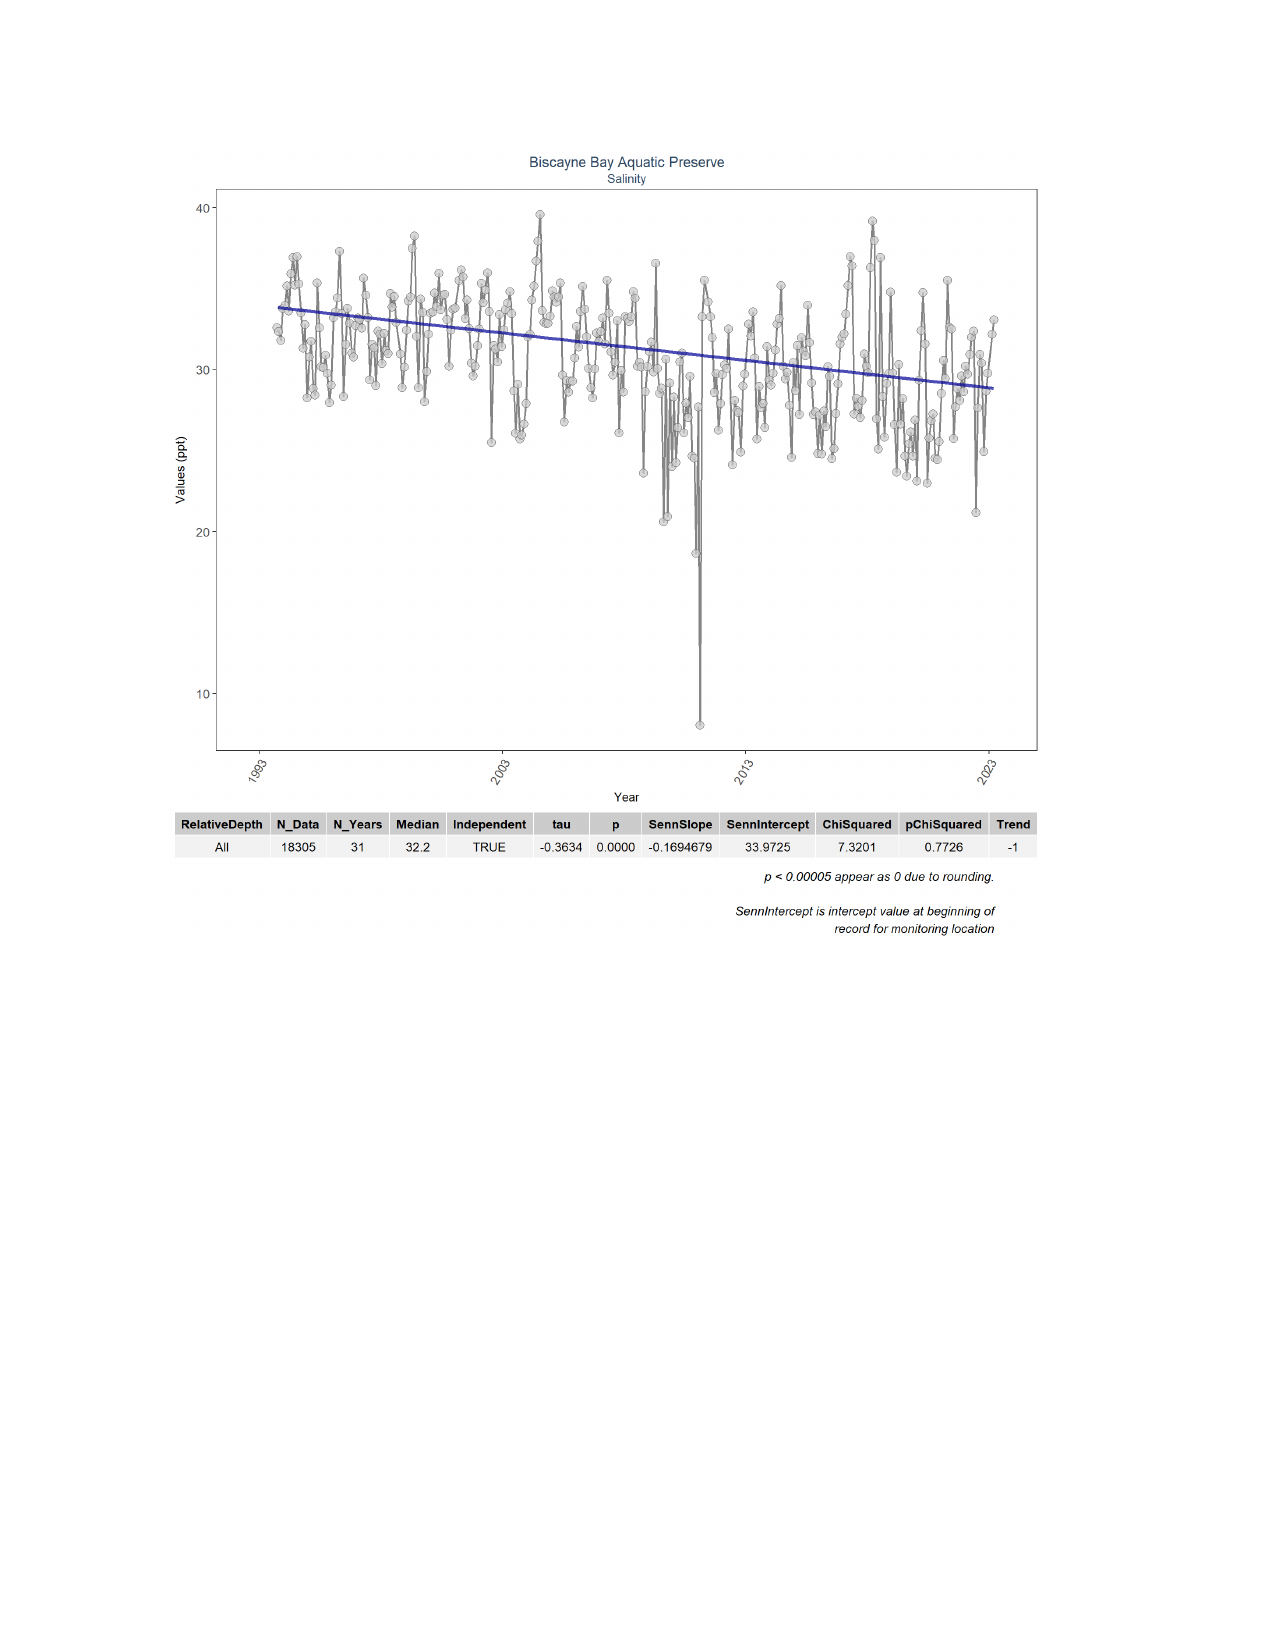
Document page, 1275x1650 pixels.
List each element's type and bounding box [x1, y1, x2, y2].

picture [168, 150, 1044, 938]
